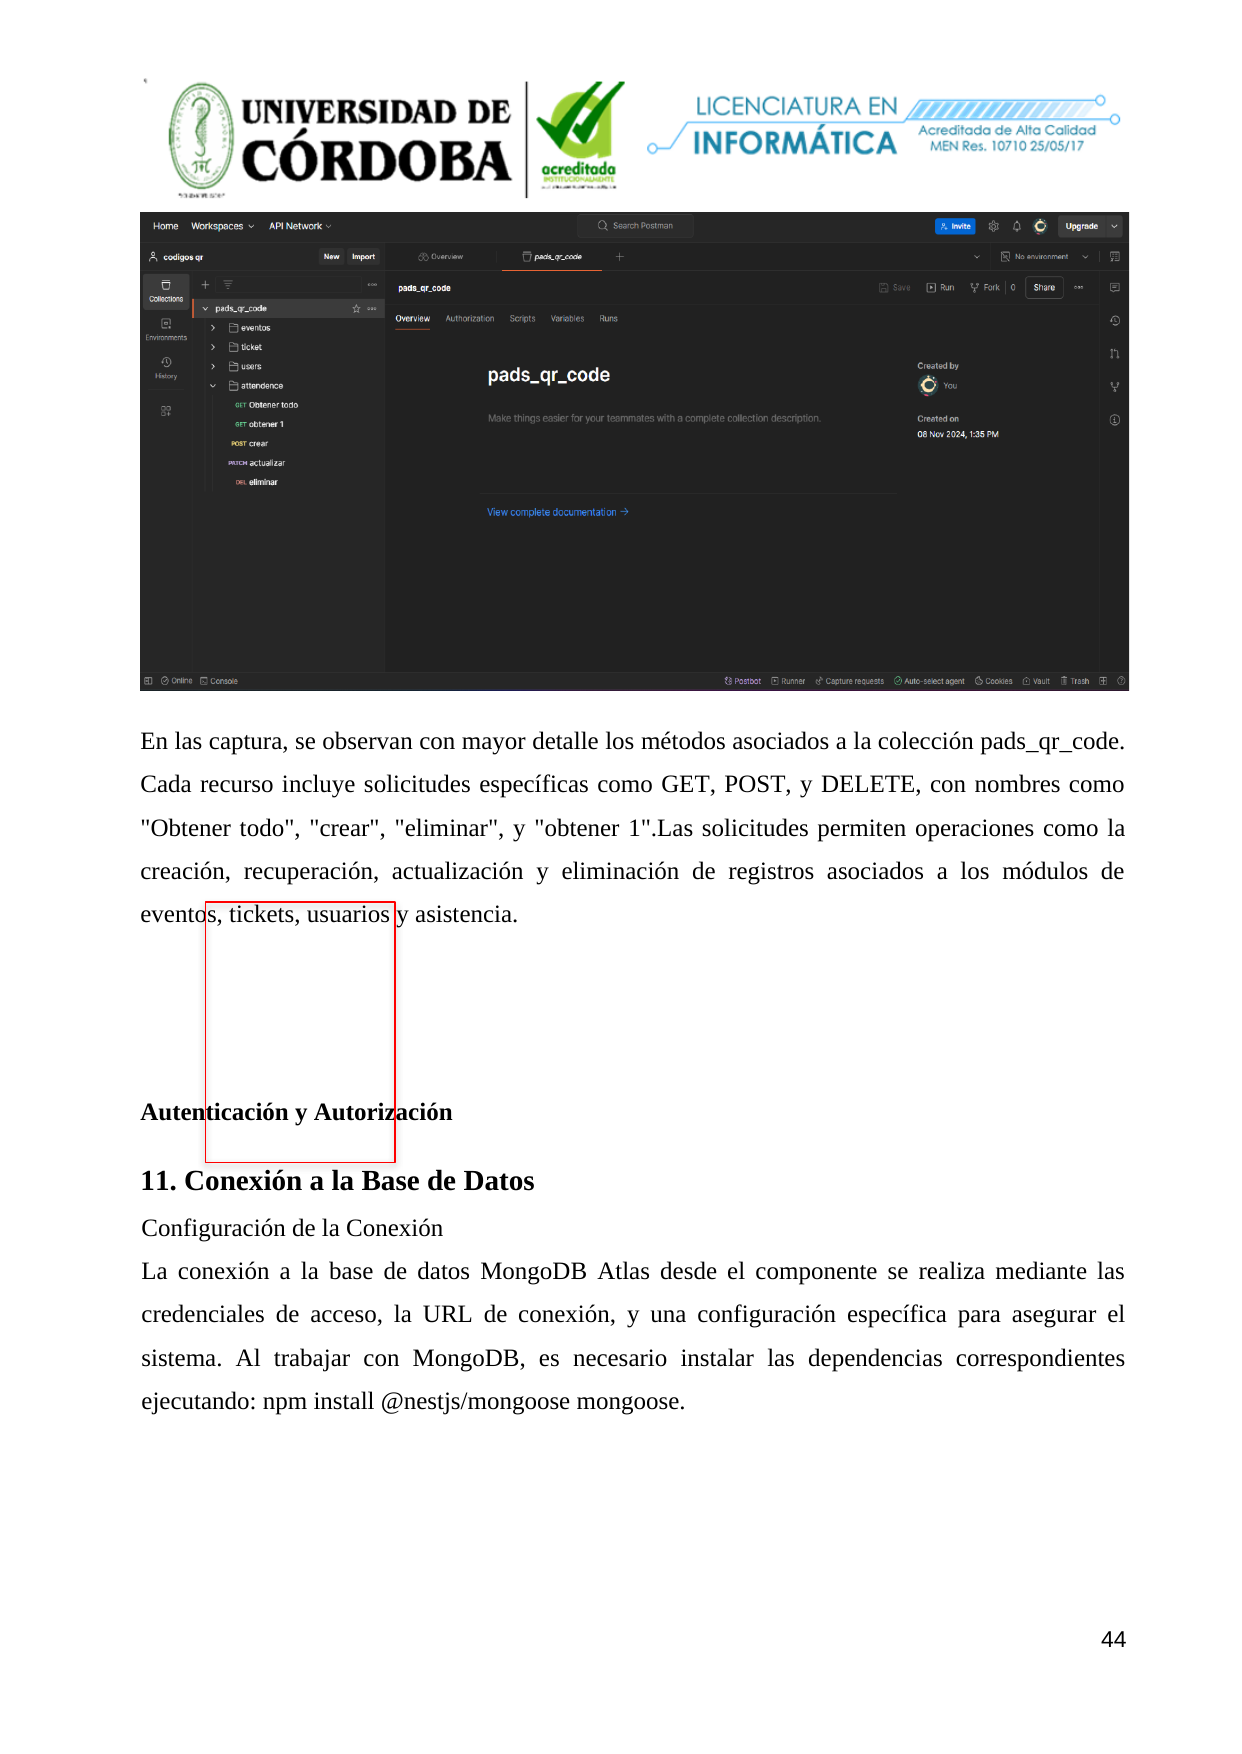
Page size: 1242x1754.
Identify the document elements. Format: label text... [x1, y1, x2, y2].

text Autenticación y Autorización [401, 1097, 1126, 1126]
picture [136, 52, 1130, 691]
text Autenticación y Autorización [140, 1097, 200, 1126]
text La conexión a la base de datos MongoDB Atlas desde el componente se realiza mediante las credenciales de acceso, la URL de conexión, y una configuración específica para asegurar el sistema. Al trabajar con MongoDB, es necesario instalar las dependencias correspondientes ejecutando: npm install @nestjs/mongoose mongoose. [141, 1256, 1126, 1414]
text Configuración de la Conexión [141, 1213, 1126, 1242]
text En las captura, se observan con mayor detalle los métodos asociados a la colección pads_qr_code. Cada recurso incluye solicitudes específicas como GET, POST, y DELETE, con nombres como "Obtener todo", "crear", "eliminar", y "obtener 1".Las solicitudes permiten operaciones como la creación, recuperación, actualización y eliminación de registros asociados a los módulos de eventos, tickets, usuarios y asistencia. [140, 726, 1126, 928]
text 11. Conexión a la Base de Datos [140, 1163, 1126, 1197]
text Autenticación y Autorización [210, 1097, 391, 1126]
